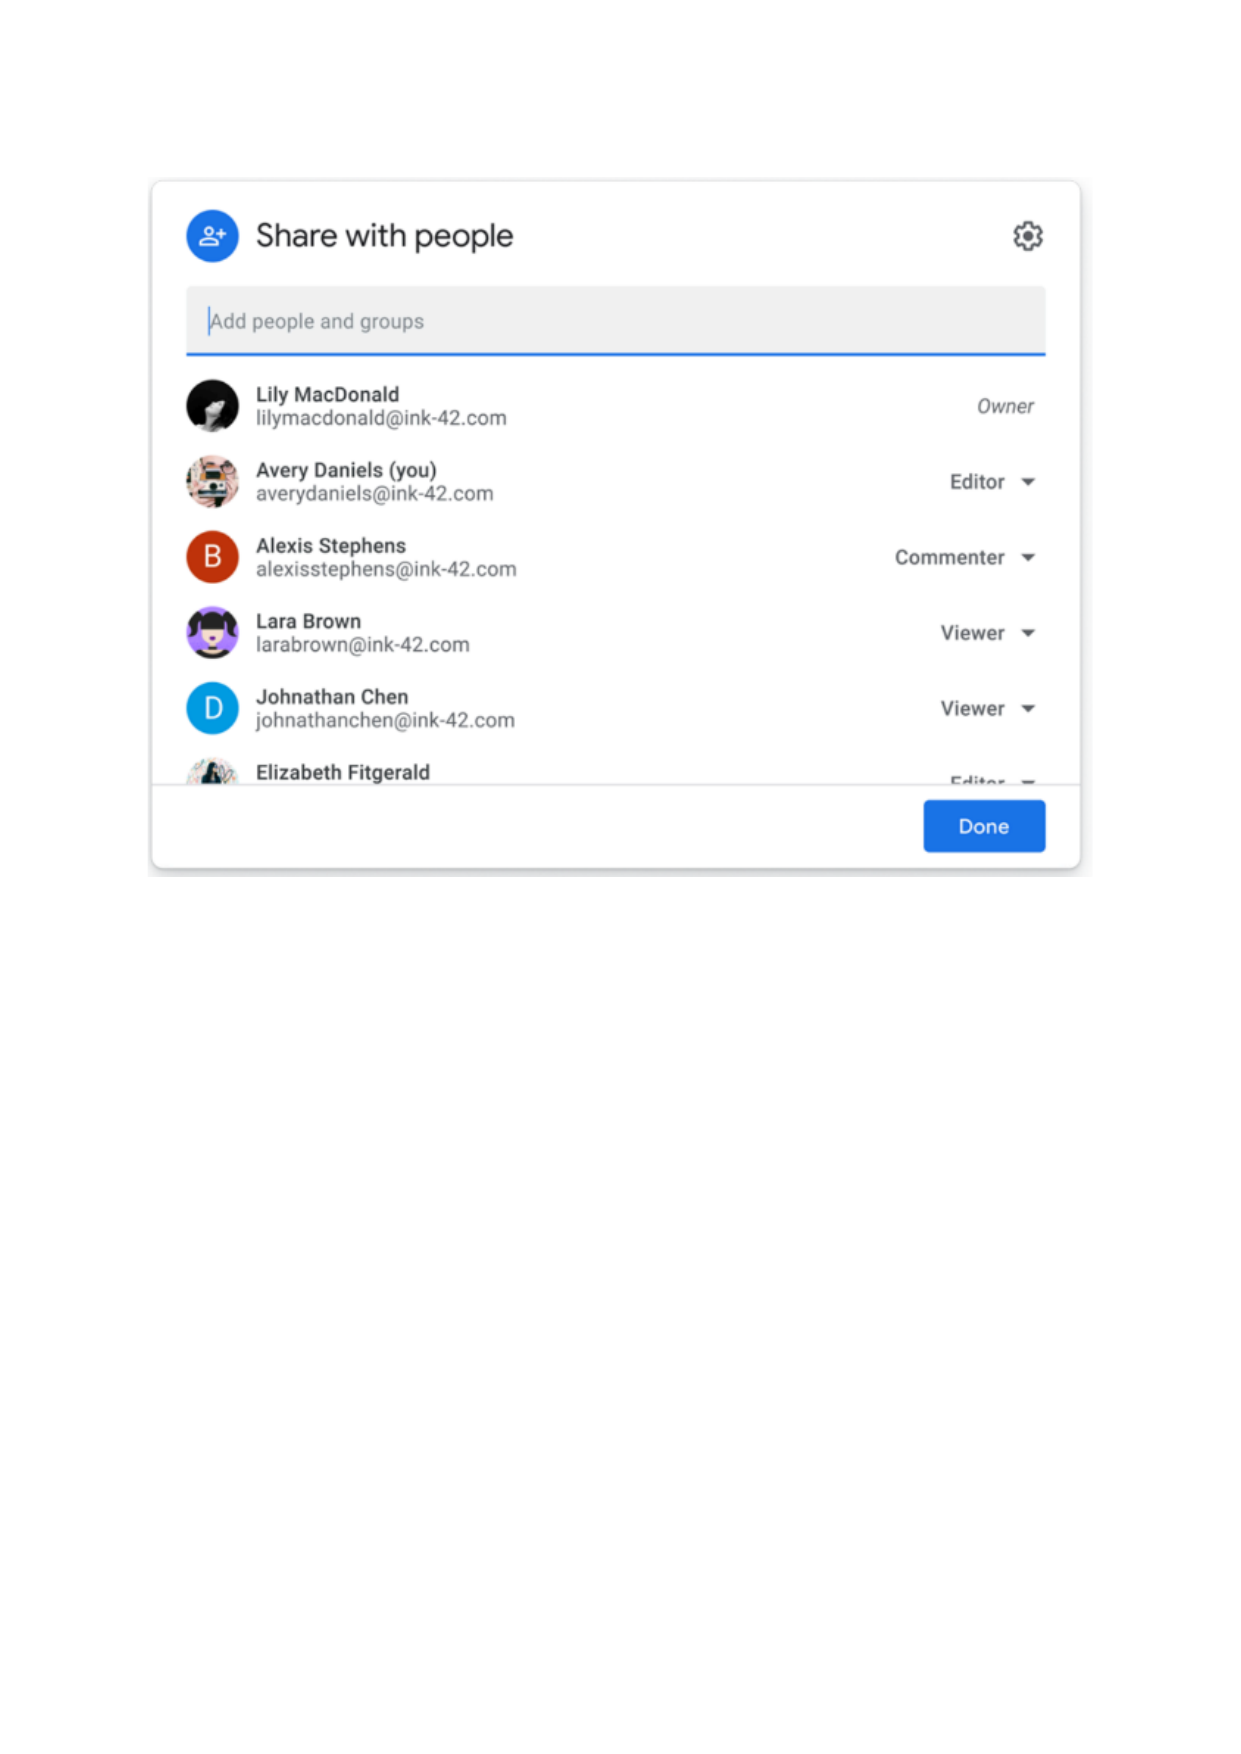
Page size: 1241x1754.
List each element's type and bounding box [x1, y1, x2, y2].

picture [147, 177, 1093, 877]
